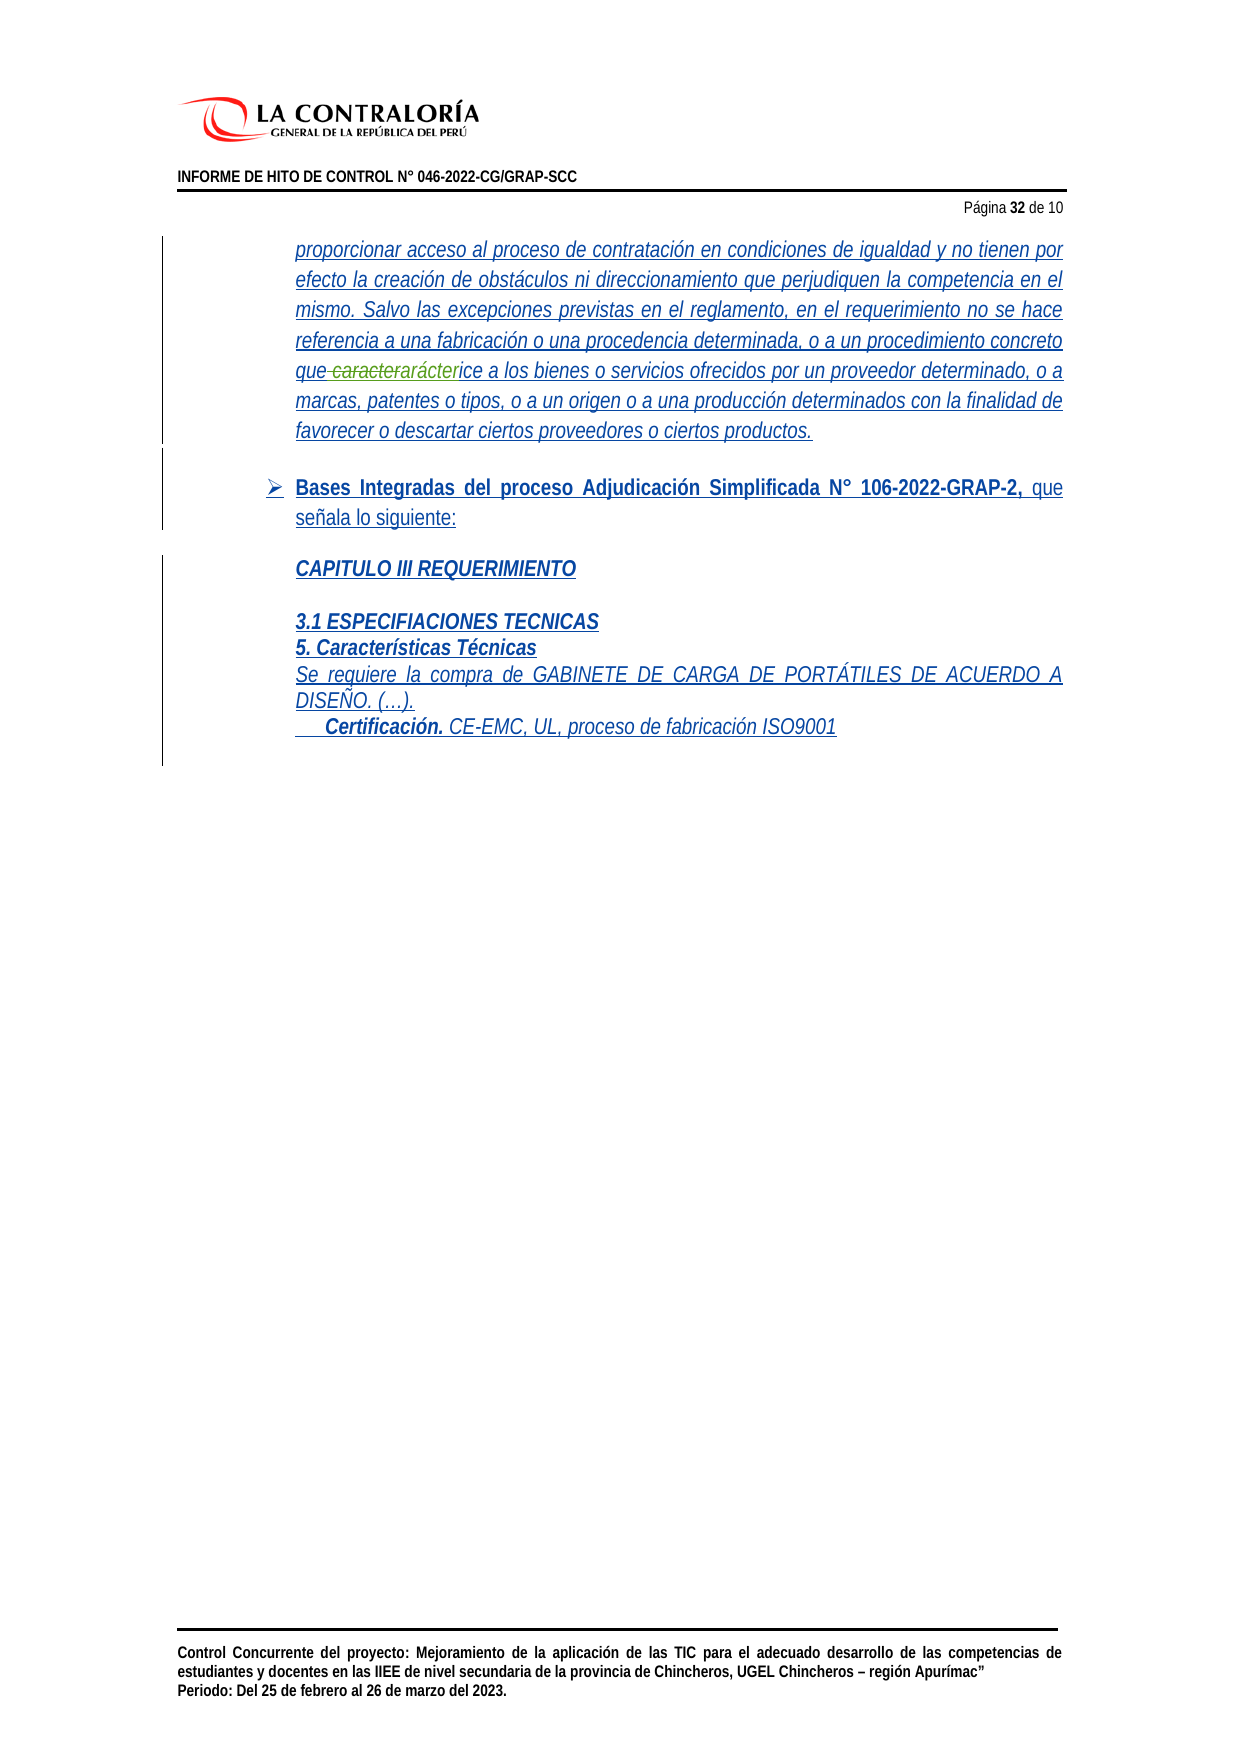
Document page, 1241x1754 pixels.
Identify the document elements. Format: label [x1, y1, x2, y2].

picture [177, 73, 479, 167]
